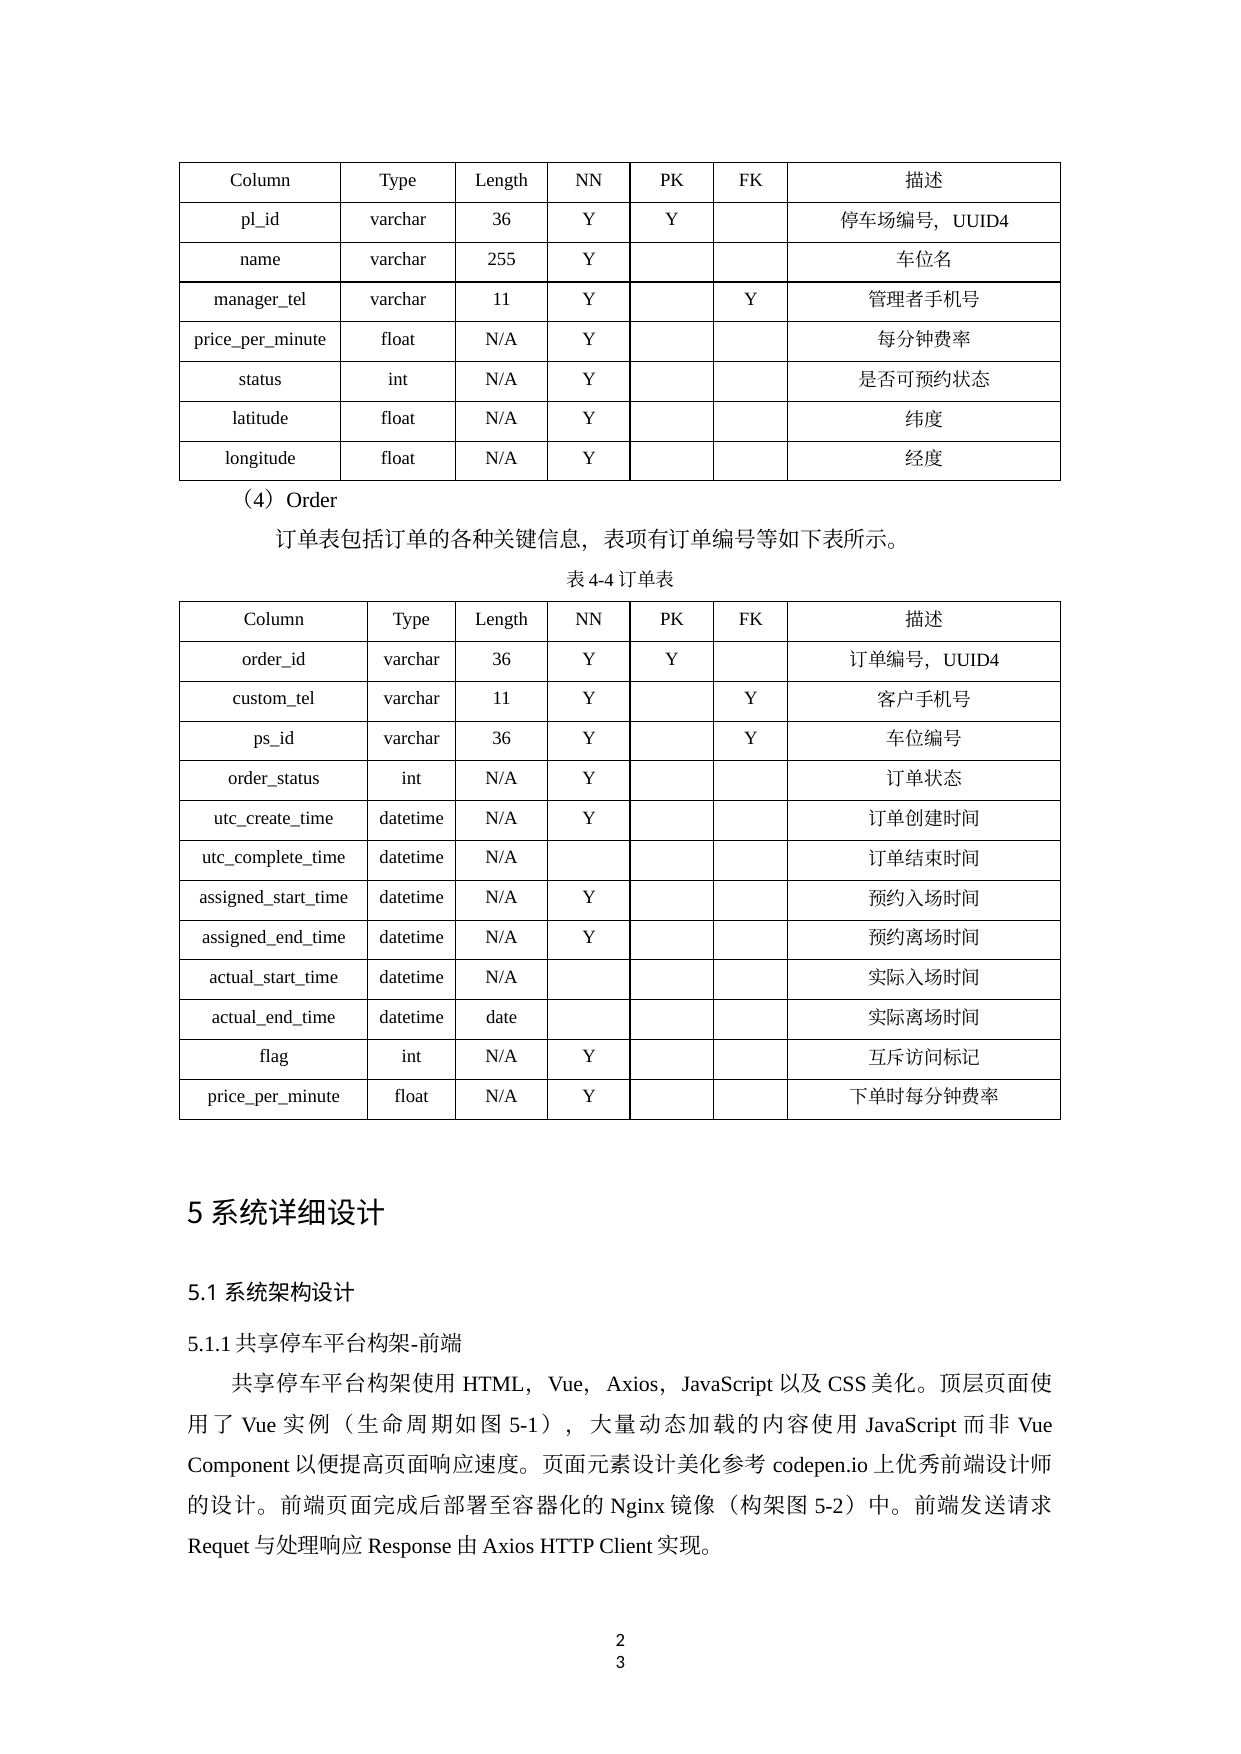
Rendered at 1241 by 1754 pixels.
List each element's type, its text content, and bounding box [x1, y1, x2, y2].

subtitle 5 系统详细设计 [187, 1178, 1053, 1243]
table_cell 每分钟费率 [788, 322, 1060, 361]
table_cell [714, 960, 787, 999]
table_cell Y [631, 203, 713, 242]
table_cell [548, 960, 629, 999]
table_header FK [714, 163, 787, 202]
table_cell [631, 243, 713, 281]
table_cell varchar [341, 283, 455, 321]
table_cell N/A [456, 402, 547, 441]
table_header Column [180, 163, 340, 202]
table_cell [631, 722, 713, 760]
table_cell 36 [456, 642, 547, 681]
table_cell [714, 1040, 787, 1079]
table_cell 实际离场时间 [788, 1000, 1060, 1039]
table_cell 订单结束时间 [788, 841, 1060, 880]
table_cell 实际入场时间 [788, 960, 1060, 999]
table_cell 预约入场时间 [788, 881, 1060, 919]
text 5.1.1共享停车平台构架-前端 [187, 1325, 1053, 1358]
table_header NN [548, 602, 629, 641]
table_cell int [368, 761, 455, 800]
table_cell datetime [368, 881, 455, 919]
table_cell longitude [180, 442, 340, 480]
table_cell pl_id [180, 203, 340, 242]
table_cell [631, 841, 713, 880]
table_cell [631, 1080, 713, 1118]
table_cell price_per_minute [180, 1080, 367, 1118]
table_header Type [341, 163, 455, 202]
table_cell [631, 921, 713, 959]
table_cell int [368, 1040, 455, 1079]
table_cell 停车场编号，UUID4 [788, 203, 1060, 242]
table_cell 车位编号 [788, 722, 1060, 760]
table_header Length [456, 163, 547, 202]
table_cell actual_start_time [180, 960, 367, 999]
table_cell varchar [368, 642, 455, 681]
table_cell utc_complete_time [180, 841, 367, 880]
table_cell float [368, 1080, 455, 1118]
text 共享停车平台构架使用HTML，Vue，Axios，JavaScript以及CSS美化。顶层页面使用了Vue实例（生命周期如图5-1），大量动态加载的内容使用JavaScript而非Vue Component以便提高页面响应速度。页面元素设计美化参考codepen.io上优秀前端设计师的设计。前端页面完成后部署至容器化的Nginx镜像（构架图5-2）中。前端发送请求Requet与处理响应Response由Axios HTTP Client实现。 [187, 1366, 1053, 1561]
table_cell varchar [368, 682, 455, 721]
table_cell [714, 761, 787, 800]
table_cell N/A [456, 841, 547, 880]
table_header Type [368, 602, 455, 641]
table_cell order_status [180, 761, 367, 800]
table_cell assigned_end_time [180, 921, 367, 959]
table_cell [631, 362, 713, 401]
table_cell Y [548, 203, 629, 242]
text 5.1 系统架构设计 [187, 1274, 1053, 1307]
table_cell [631, 801, 713, 840]
table_cell 255 [456, 243, 547, 281]
list 订单表包括订单的各种关键信息，表项有订单编号等如下表所示。 [231, 522, 1053, 554]
table_cell [714, 322, 787, 361]
table_cell flag [180, 1040, 367, 1079]
table_cell Y [548, 243, 629, 281]
table_cell int [341, 362, 455, 401]
table_cell datetime [368, 801, 455, 840]
table_header 描述 [788, 163, 1060, 202]
text 表4-4 订单表 [187, 562, 1053, 594]
table_cell [631, 1040, 713, 1079]
table_cell name [180, 243, 340, 281]
table_cell Y [548, 283, 629, 321]
table_cell varchar [368, 722, 455, 760]
table_cell N/A [456, 1040, 547, 1079]
table_header Length [456, 602, 547, 641]
table_cell [631, 1000, 713, 1039]
table_cell ps_id [180, 722, 367, 760]
table_cell Y [714, 283, 787, 321]
table_cell [631, 442, 713, 480]
table_cell Y [548, 921, 629, 959]
table_cell [714, 642, 787, 681]
table_cell 订单创建时间 [788, 801, 1060, 840]
table_cell assigned_start_time [180, 881, 367, 919]
table_cell datetime [368, 841, 455, 880]
table_cell Y [714, 722, 787, 760]
table_cell N/A [456, 921, 547, 959]
table_cell latitude [180, 402, 340, 441]
table_cell N/A [456, 322, 547, 361]
table_cell Y [548, 722, 629, 760]
table_cell 预约离场时间 [788, 921, 1060, 959]
table_header PK [631, 163, 713, 202]
table_cell Y [548, 402, 629, 441]
table_cell actual_end_time [180, 1000, 367, 1039]
table_header Column [180, 602, 367, 641]
table_cell custom_tel [180, 682, 367, 721]
table_cell N/A [456, 881, 547, 919]
table_cell [714, 402, 787, 441]
table_cell [714, 362, 787, 401]
table_cell N/A [456, 960, 547, 999]
table_cell 36 [456, 722, 547, 760]
table_cell float [341, 442, 455, 480]
table_cell manager_tel [180, 283, 340, 321]
table_header NN [548, 163, 629, 202]
table_cell [714, 841, 787, 880]
table_cell [714, 921, 787, 959]
table_cell Y [548, 642, 629, 681]
table_cell 36 [456, 203, 547, 242]
table_cell Y [548, 322, 629, 361]
table_cell 经度 [788, 442, 1060, 480]
table_cell Y [548, 682, 629, 721]
table_cell float [341, 402, 455, 441]
table_cell float [341, 322, 455, 361]
table_cell 订单状态 [788, 761, 1060, 800]
table_cell Y [548, 761, 629, 800]
table_cell datetime [368, 921, 455, 959]
table_header FK [714, 602, 787, 641]
table_cell N/A [456, 761, 547, 800]
table_cell datetime [368, 960, 455, 999]
table_cell price_per_minute [180, 322, 340, 361]
table_cell Y [548, 801, 629, 840]
table_cell Y [631, 642, 713, 681]
table_cell 车位名 [788, 243, 1060, 281]
table_cell 11 [456, 682, 547, 721]
table_cell [714, 203, 787, 242]
list Order [187, 481, 1053, 514]
table_cell N/A [456, 801, 547, 840]
table_cell 11 [456, 283, 547, 321]
table_cell [631, 402, 713, 441]
table_cell [631, 682, 713, 721]
table_cell status [180, 362, 340, 401]
table_cell order_id [180, 642, 367, 681]
table_cell N/A [456, 442, 547, 480]
table_cell 下单时每分钟费率 [788, 1080, 1060, 1118]
table_cell [714, 1080, 787, 1118]
table_cell utc_create_time [180, 801, 367, 840]
table_cell datetime [368, 1000, 455, 1039]
table_cell Y [548, 1080, 629, 1118]
table_cell N/A [456, 1080, 547, 1118]
table_cell 纬度 [788, 402, 1060, 441]
table_cell [714, 881, 787, 919]
table_cell [548, 841, 629, 880]
table_cell [714, 801, 787, 840]
table_cell [631, 322, 713, 361]
table_cell varchar [341, 243, 455, 281]
table_cell 互斥访问标记 [788, 1040, 1060, 1079]
table_cell [631, 960, 713, 999]
table_cell Y [548, 1040, 629, 1079]
table_cell 客户手机号 [788, 682, 1060, 721]
table_cell date [456, 1000, 547, 1039]
table_cell [714, 243, 787, 281]
table_cell varchar [341, 203, 455, 242]
table_cell Y [714, 682, 787, 721]
table_cell [631, 881, 713, 919]
table_cell [714, 1000, 787, 1039]
table_cell N/A [456, 362, 547, 401]
table_cell 订单编号，UUID4 [788, 642, 1060, 681]
table_cell [631, 283, 713, 321]
table_cell Y [548, 442, 629, 480]
table_cell [631, 761, 713, 800]
table_header 描述 [788, 602, 1060, 641]
table_cell [548, 1000, 629, 1039]
table_cell 是否可预约状态 [788, 362, 1060, 401]
table_header PK [631, 602, 713, 641]
table_cell [714, 442, 787, 480]
table_cell 管理者手机号 [788, 283, 1060, 321]
table_cell Y [548, 362, 629, 401]
table_cell Y [548, 881, 629, 919]
